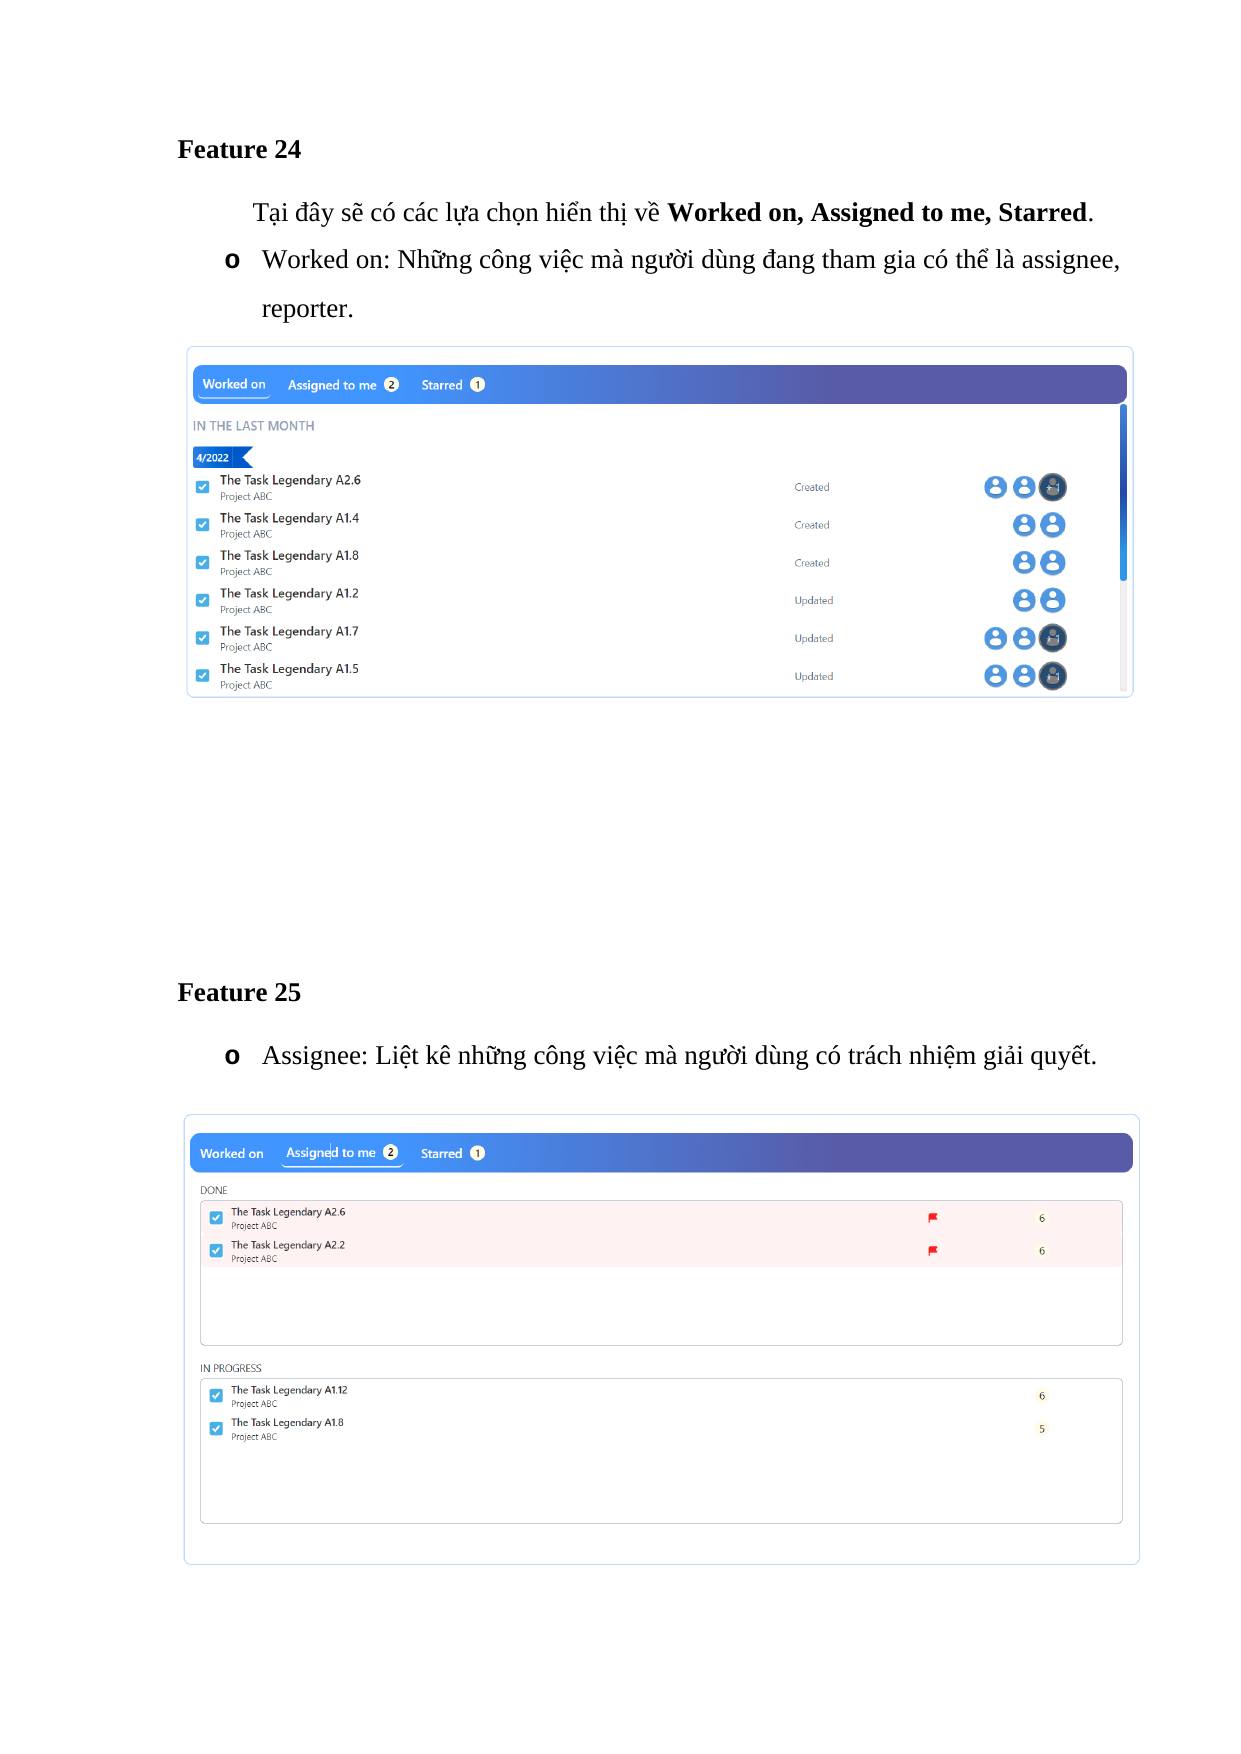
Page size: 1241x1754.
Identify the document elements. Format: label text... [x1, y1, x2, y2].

picture [177, 338, 1153, 709]
text Feature 24 [177, 133, 1122, 164]
text Feature 25 [177, 976, 1122, 1007]
picture [177, 1105, 1153, 1573]
list Assignee: Liệt kê những công việc mà người dùng có trách nhiệm giải quyết. [224, 1039, 1122, 1072]
list Tại đây sẽ có các lựa chọn hiển thị về Worked on, Assigned to me, Starred. [252, 196, 1122, 227]
list Worked on: Những công việc mà người dùng đang tham gia có thể là assignee, reporter. [224, 243, 1122, 323]
